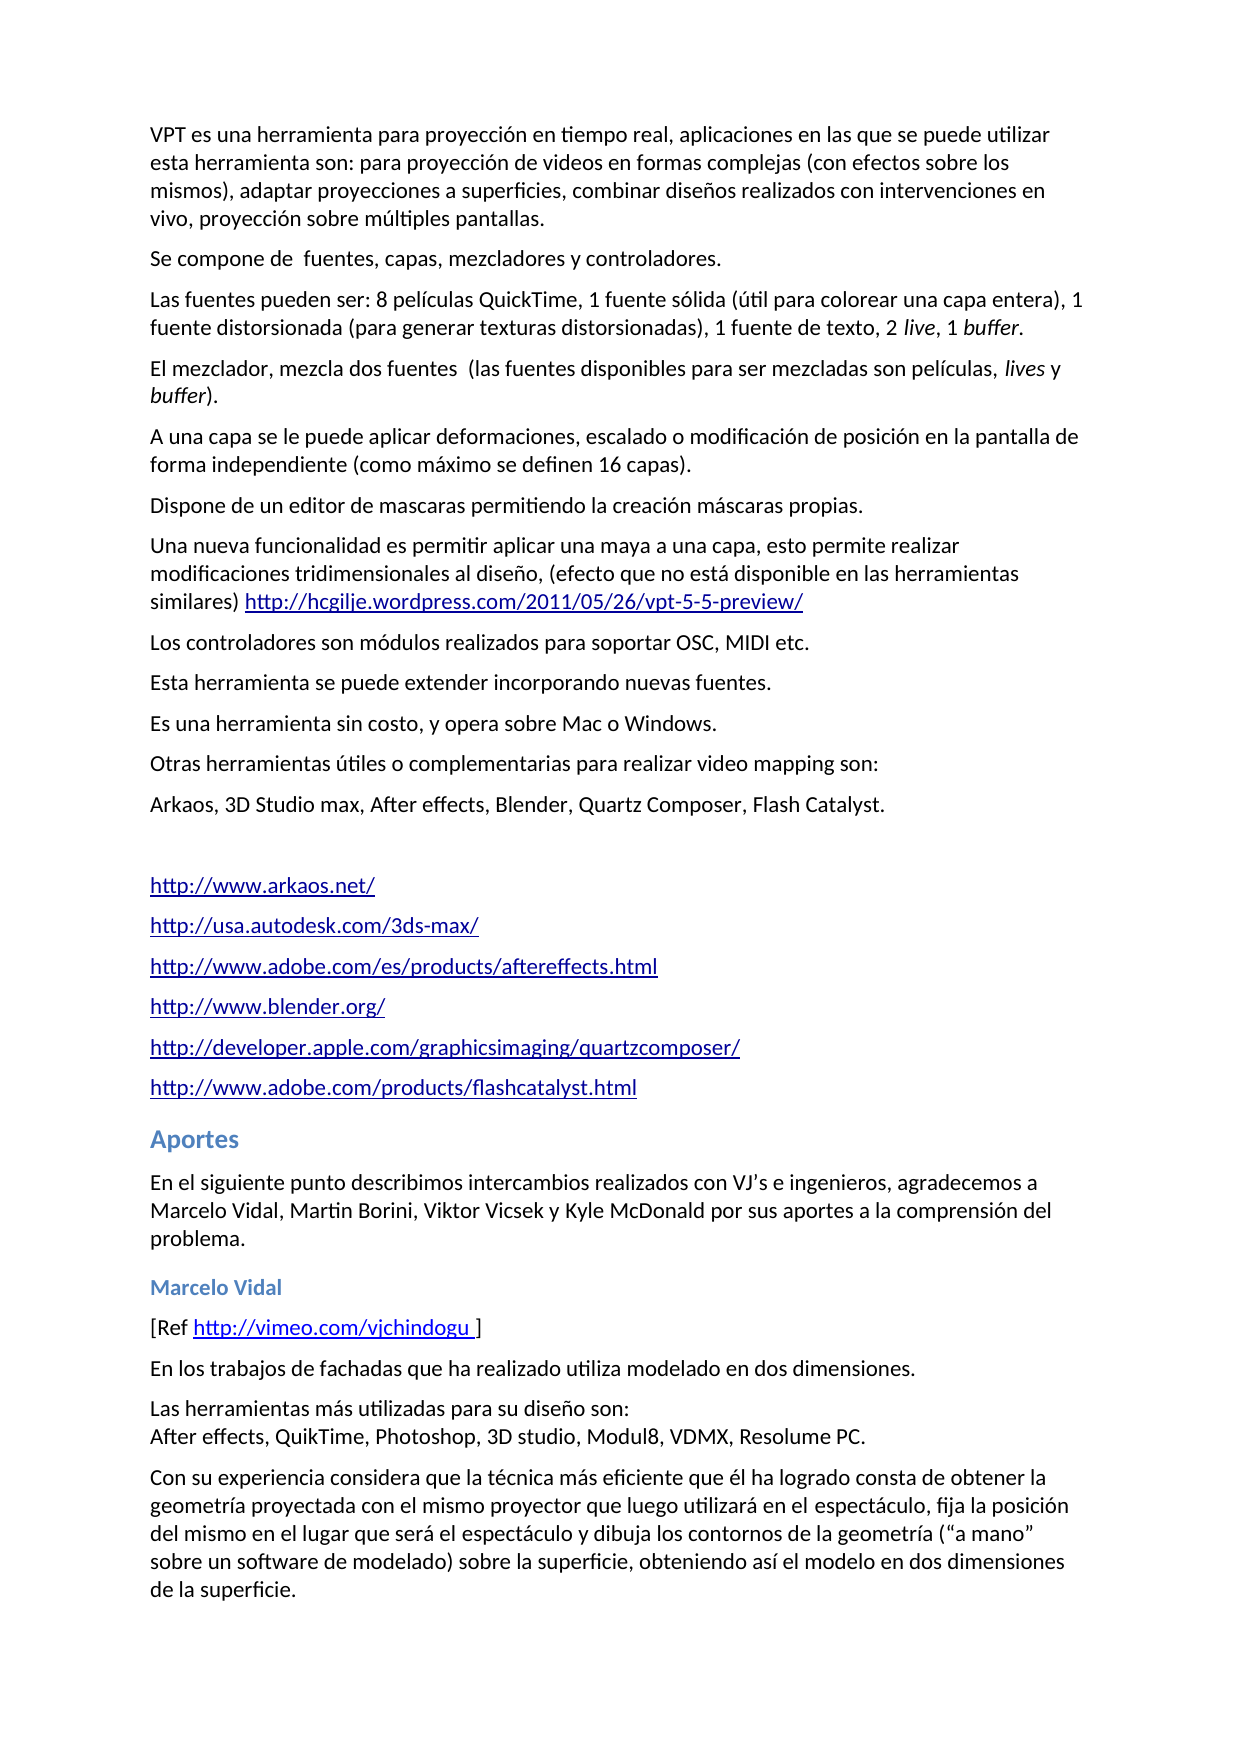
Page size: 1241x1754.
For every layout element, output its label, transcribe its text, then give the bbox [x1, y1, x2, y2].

text http://www.arkaos.net/ [150, 871, 1090, 899]
text Arkaos, 3D Studio max, After effects, Blender, Quartz Composer, Flash Catalyst. [150, 790, 1090, 818]
subtitle Marcelo Vidal [150, 1273, 1090, 1301]
text Las fuentes pueden ser: 8 películas QuickTime, 1 fuente sólida (útil para colorear una capa entera), 1 fuente distorsionada (para generar texturas distorsionadas), 1 fuente de texto, 2 live, 1 buffer. [150, 285, 1090, 341]
text VPT es una herramienta para proyección en tiempo real, aplicaciones en las que se puede utilizar esta herramienta son: para proyección de videos en formas complejas (con efectos sobre los mismos), adaptar proyecciones a superficies, combinar diseños realizados con intervenciones en vivo, proyección sobre múltiples pantallas. [150, 120, 1090, 232]
text En los trabajos de fachadas que ha realizado utiliza modelado en dos dimensiones. [150, 1354, 1090, 1382]
text [Ref http://vimeo.com/vjchindogu ] [150, 1313, 1090, 1341]
text El mezclador, mezcla dos fuentes (las fuentes disponibles para ser mezcladas son películas, lives y buffer). [150, 354, 1090, 410]
text A una capa se le puede aplicar deformaciones, escalado o modificación de posición en la pantalla de forma independiente (como máximo se definen 16 capas). [150, 422, 1090, 478]
text Con su experiencia considera que la técnica más eficiente que él ha logrado consta de obtener la geometría proyectada con el mismo proyector que luego utilizará en el espectáculo, fija la posición del mismo en el lugar que será el espectáculo y dibuja los contornos de la geometría (“a mano” sobre un software de modelado) sobre la superficie, obteniendo así el modelo en dos dimensiones de la superficie. [150, 1463, 1090, 1603]
text http://www.adobe.com/es/products/aftereffects.html [150, 952, 1090, 980]
text En el siguiente punto describimos intercambios realizados con VJ’s e ingenieros, agradecemos a Marcelo Vidal, Martin Borini, Viktor Vicsek y Kyle McDonald por sus aportes a la comprensión del problema. [150, 1168, 1090, 1252]
text http://usa.autodesk.com/3ds-max/ [150, 911, 1090, 939]
text http://www.adobe.com/products/flashcatalyst.html [150, 1073, 1090, 1102]
text Otras herramientas útiles o complementarias para realizar video mapping son: [150, 749, 1090, 777]
text Los controladores son módulos realizados para soportar OSC, MIDI etc. [150, 628, 1090, 656]
subtitle Aportes [150, 1122, 1090, 1155]
text Se compone de fuentes, capas, mezcladores y controladores. [150, 244, 1090, 273]
text http://developer.apple.com/graphicsimaging/quartzcomposer/ [150, 1033, 1090, 1061]
text Una nueva funcionalidad es permitir aplicar una maya a una capa, esto permite realizar modificaciones tridimensionales al diseño, (efecto que no está disponible en las herramientas similares) http://hcgilje.wordpress.com/2011/05/26/vpt-5-5-preview/ [150, 531, 1090, 615]
text Es una herramienta sin costo, y opera sobre Mac o Windows. [150, 709, 1090, 737]
text Esta herramienta se puede extender incorporando nuevas fuentes. [150, 668, 1090, 696]
text Las herramientas más utilizadas para su diseño son: After effects, QuikTime, Photoshop, 3D studio, Modul8, VDMX, Resolume PC. [150, 1394, 1090, 1450]
text Dispone de un editor de mascaras permitiendo la creación máscaras propias. [150, 491, 1090, 519]
text http://www.blender.org/ [150, 992, 1090, 1021]
